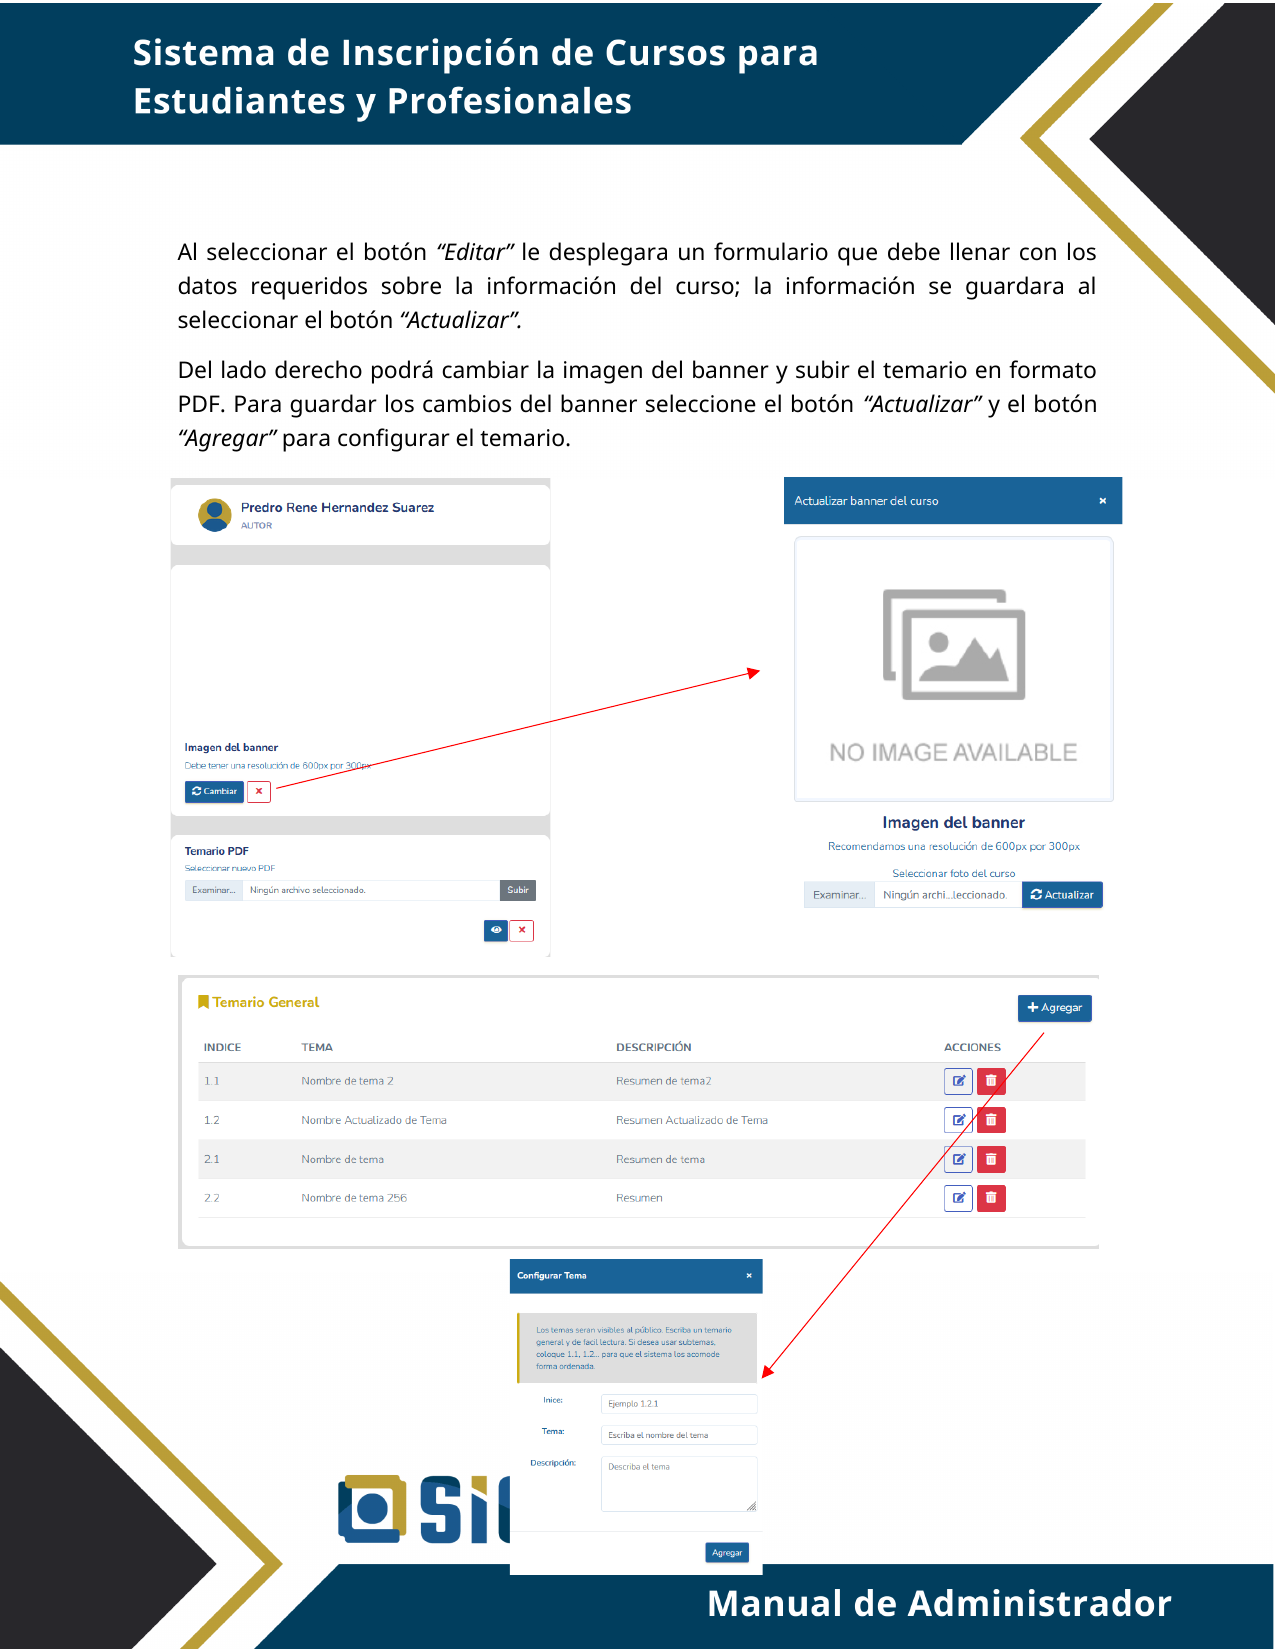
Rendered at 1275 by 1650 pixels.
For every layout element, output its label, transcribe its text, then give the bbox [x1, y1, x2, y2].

picture [553, 39, 570, 65]
picture [190, 94, 207, 113]
picture [539, 94, 556, 113]
picture [417, 46, 428, 64]
picture [742, 1597, 759, 1616]
picture [270, 94, 287, 113]
picture [136, 89, 150, 113]
picture [1057, 1593, 1070, 1616]
picture [344, 40, 348, 64]
picture [292, 91, 305, 113]
text Al seleccionar el botón “Editar” le desplegara un formulario que debe llenar con los datos requeridos sobre la información del curso; la información se guardara al seleccionar el botón “Actualizar”. [177, 236, 1098, 335]
picture [670, 46, 684, 65]
picture [1160, 1597, 1171, 1615]
picture [562, 94, 578, 113]
picture [520, 46, 537, 64]
picture [1136, 1597, 1154, 1616]
picture [428, 94, 445, 113]
picture [765, 1597, 782, 1615]
picture [356, 46, 373, 64]
picture [289, 39, 305, 65]
picture [449, 87, 462, 113]
picture [785, 46, 796, 64]
picture [200, 46, 217, 65]
picture [617, 94, 630, 113]
picture [412, 94, 424, 113]
picture [909, 1591, 931, 1615]
picture [173, 91, 185, 113]
picture [309, 94, 325, 113]
picture [486, 94, 500, 113]
picture [166, 46, 179, 65]
picture [959, 1597, 987, 1615]
picture [0, 3, 1275, 957]
text Del lado derecho podrá cambiar la imagen del banner y subir el temario en formato PDF. Para guardar los cambios del banner seleccione el botón “Actualizar” y el botón “Agregar” para configurar el temario. [177, 354, 1098, 453]
picture [607, 40, 625, 65]
picture [312, 46, 328, 65]
picture [467, 46, 480, 65]
picture [856, 1590, 872, 1616]
picture [379, 46, 392, 65]
picture [740, 46, 757, 73]
picture [812, 1597, 828, 1616]
picture [223, 46, 251, 64]
picture [1040, 1597, 1053, 1616]
picture [155, 94, 169, 113]
picture [516, 94, 533, 113]
picture [595, 94, 612, 113]
picture [183, 42, 196, 65]
picture [800, 46, 816, 65]
picture [237, 94, 241, 113]
picture [935, 1590, 952, 1616]
picture [655, 46, 666, 64]
picture [445, 46, 462, 73]
picture [1091, 1597, 1107, 1616]
picture [1006, 1597, 1022, 1615]
picture [497, 46, 514, 65]
picture [1113, 1590, 1130, 1616]
picture [505, 94, 510, 113]
picture [330, 94, 344, 113]
picture [390, 89, 406, 113]
picture [585, 87, 589, 113]
picture [789, 1597, 806, 1616]
picture [357, 94, 375, 121]
picture [213, 87, 230, 113]
picture [257, 46, 273, 65]
picture [762, 46, 778, 65]
picture [1030, 1597, 1034, 1615]
picture [0, 1259, 1274, 1649]
picture [178, 975, 1099, 1249]
picture [878, 1597, 895, 1616]
picture [397, 46, 411, 65]
picture [247, 94, 263, 113]
picture [465, 94, 481, 113]
picture [156, 46, 160, 64]
picture [710, 1591, 736, 1615]
picture [576, 46, 592, 65]
picture [835, 1590, 839, 1615]
picture [688, 46, 706, 65]
picture [433, 46, 437, 64]
picture [994, 1597, 999, 1615]
picture [711, 46, 724, 65]
picture [631, 46, 647, 65]
picture [1075, 1597, 1087, 1615]
picture [135, 40, 150, 65]
picture [486, 46, 490, 64]
